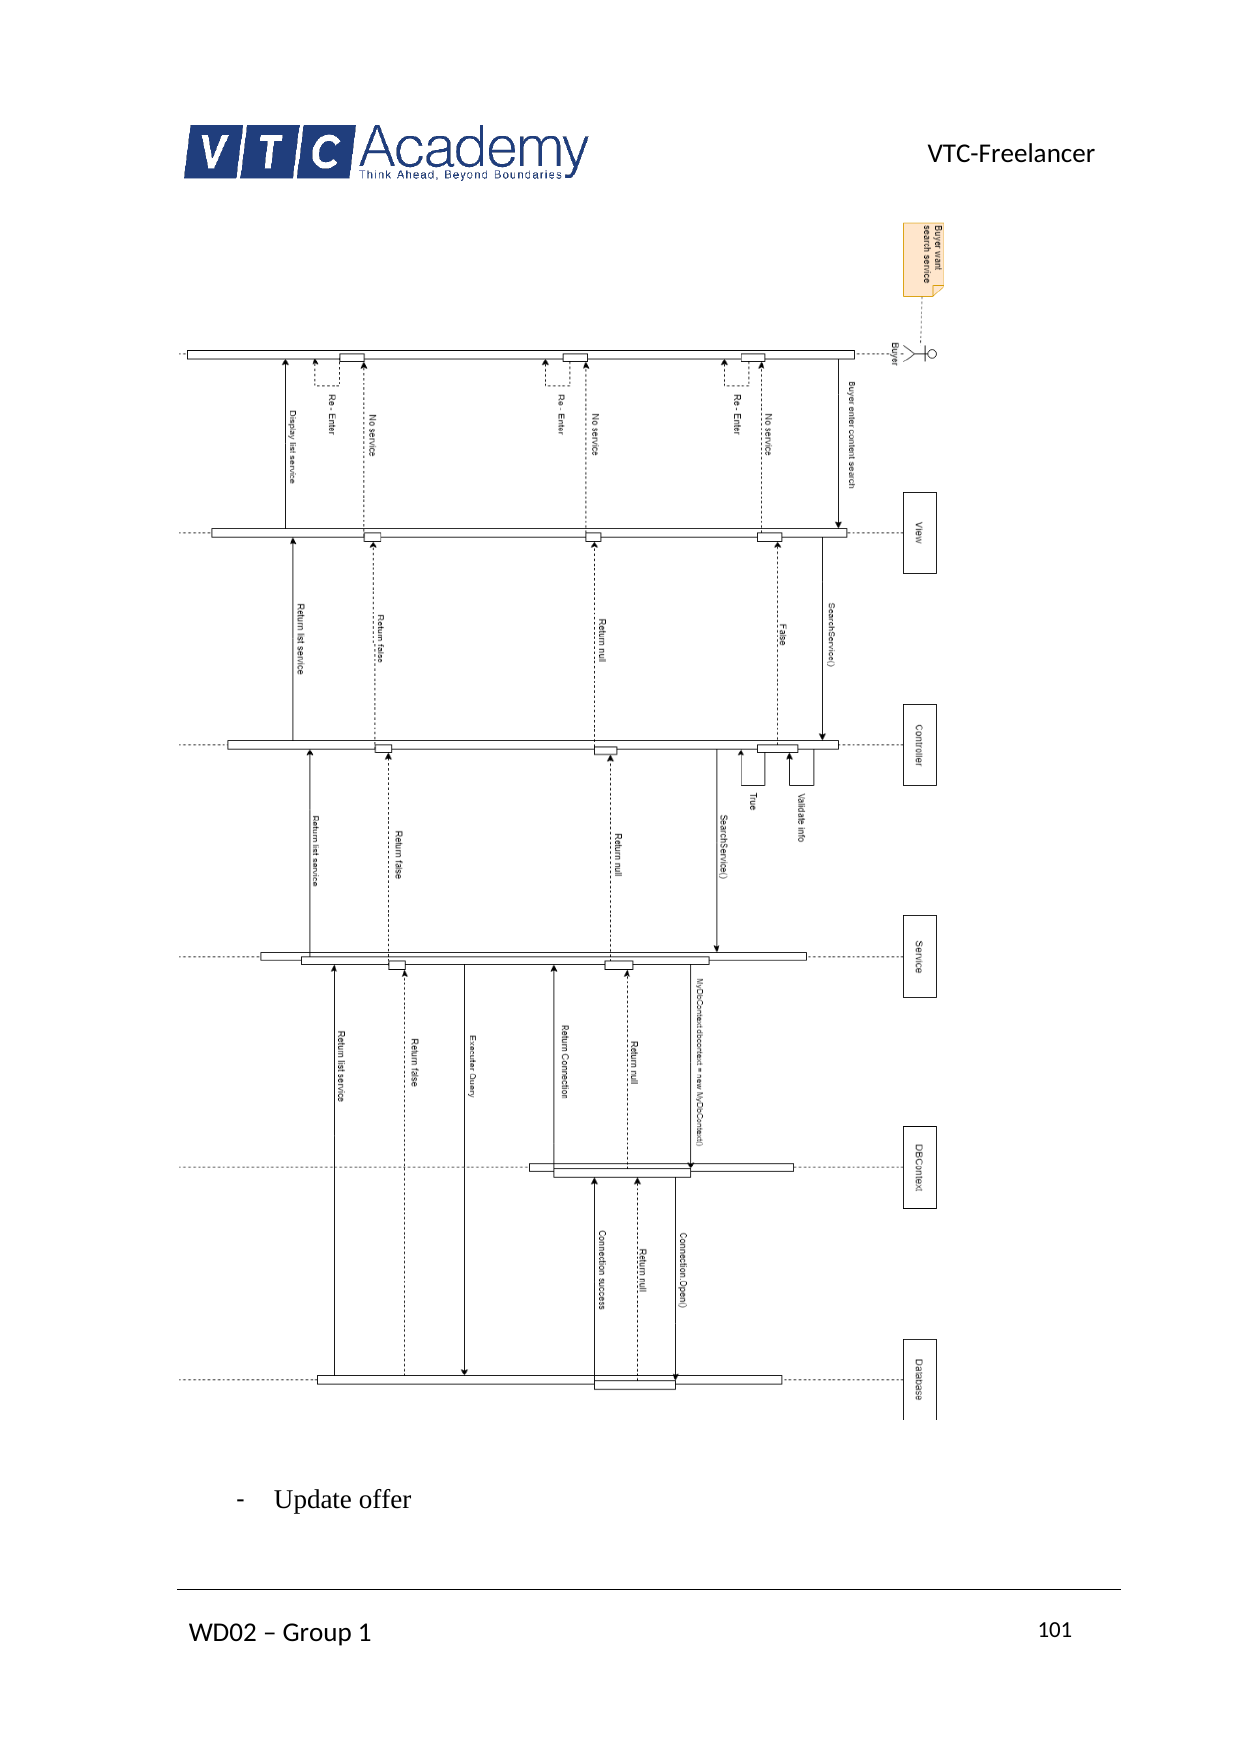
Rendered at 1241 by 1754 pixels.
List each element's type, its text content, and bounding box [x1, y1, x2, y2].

picture [169, 112, 603, 193]
picture [179, 224, 944, 1420]
list Update offer [236, 1482, 1122, 1516]
